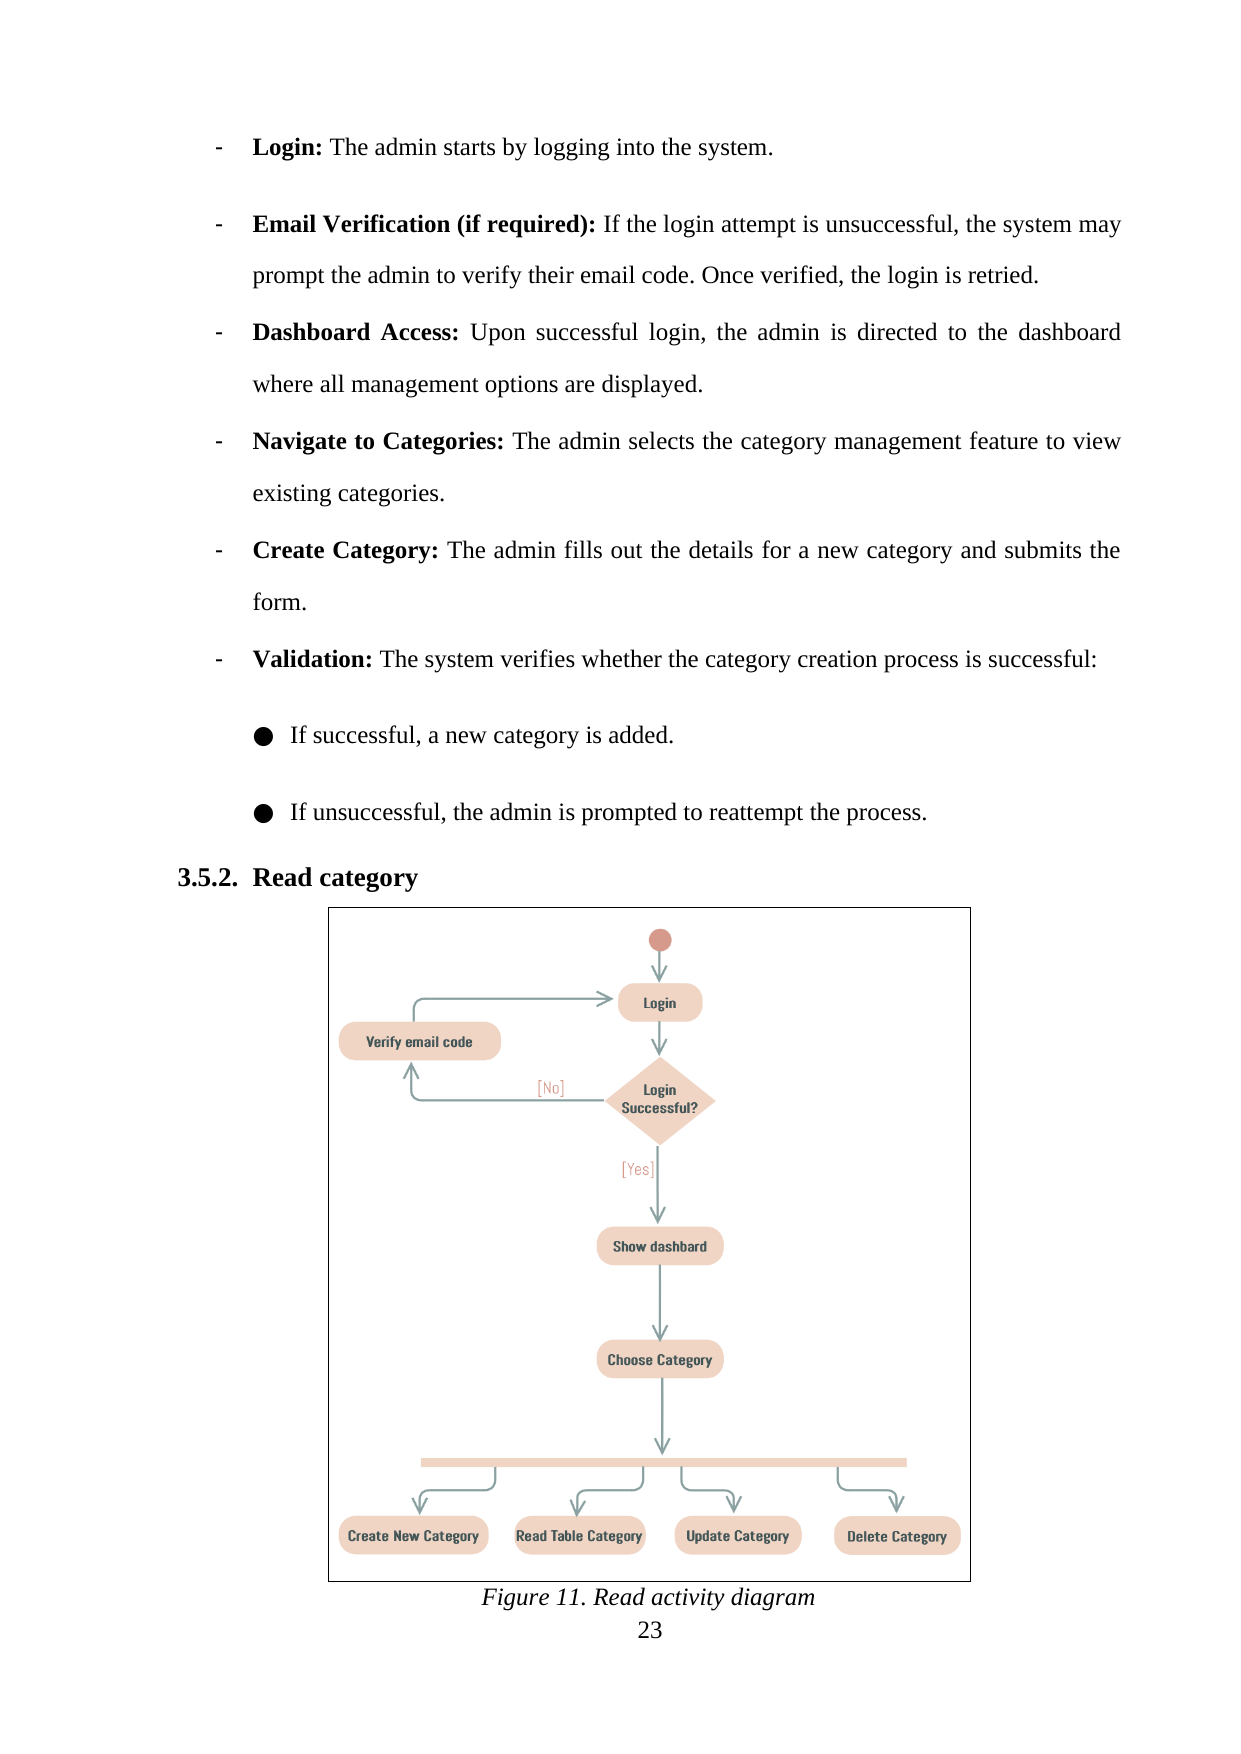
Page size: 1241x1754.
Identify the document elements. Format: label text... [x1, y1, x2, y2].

list Validation: The system verifies whether the category creation process is successful: [215, 630, 1122, 681]
text Figure 11. Read activity diagram [177, 1582, 1122, 1611]
list Navigate to Categories: The admin selects the category management feature to view existing categories. [215, 412, 1122, 507]
subtitle Read category [177, 861, 1122, 892]
list Email Verification (if required): If the login attempt is unsuccessful, the system may prompt the admin to verify their email code. Once verified, the login is retried. [215, 195, 1122, 289]
list If successful, a new category is added. [252, 707, 1122, 758]
list If unsuccessful, the admin is prompted to reattempt the process. [252, 784, 1122, 835]
list Create Category: The admin fills out the details for a new category and submits the form. [215, 521, 1122, 616]
picture [329, 908, 970, 1581]
list Dashboard Access: Upon successful login, the admin is directed to the dashboard where all management options are displayed. [215, 304, 1122, 398]
list Login: The admin starts by logging into the system. [215, 118, 1122, 169]
